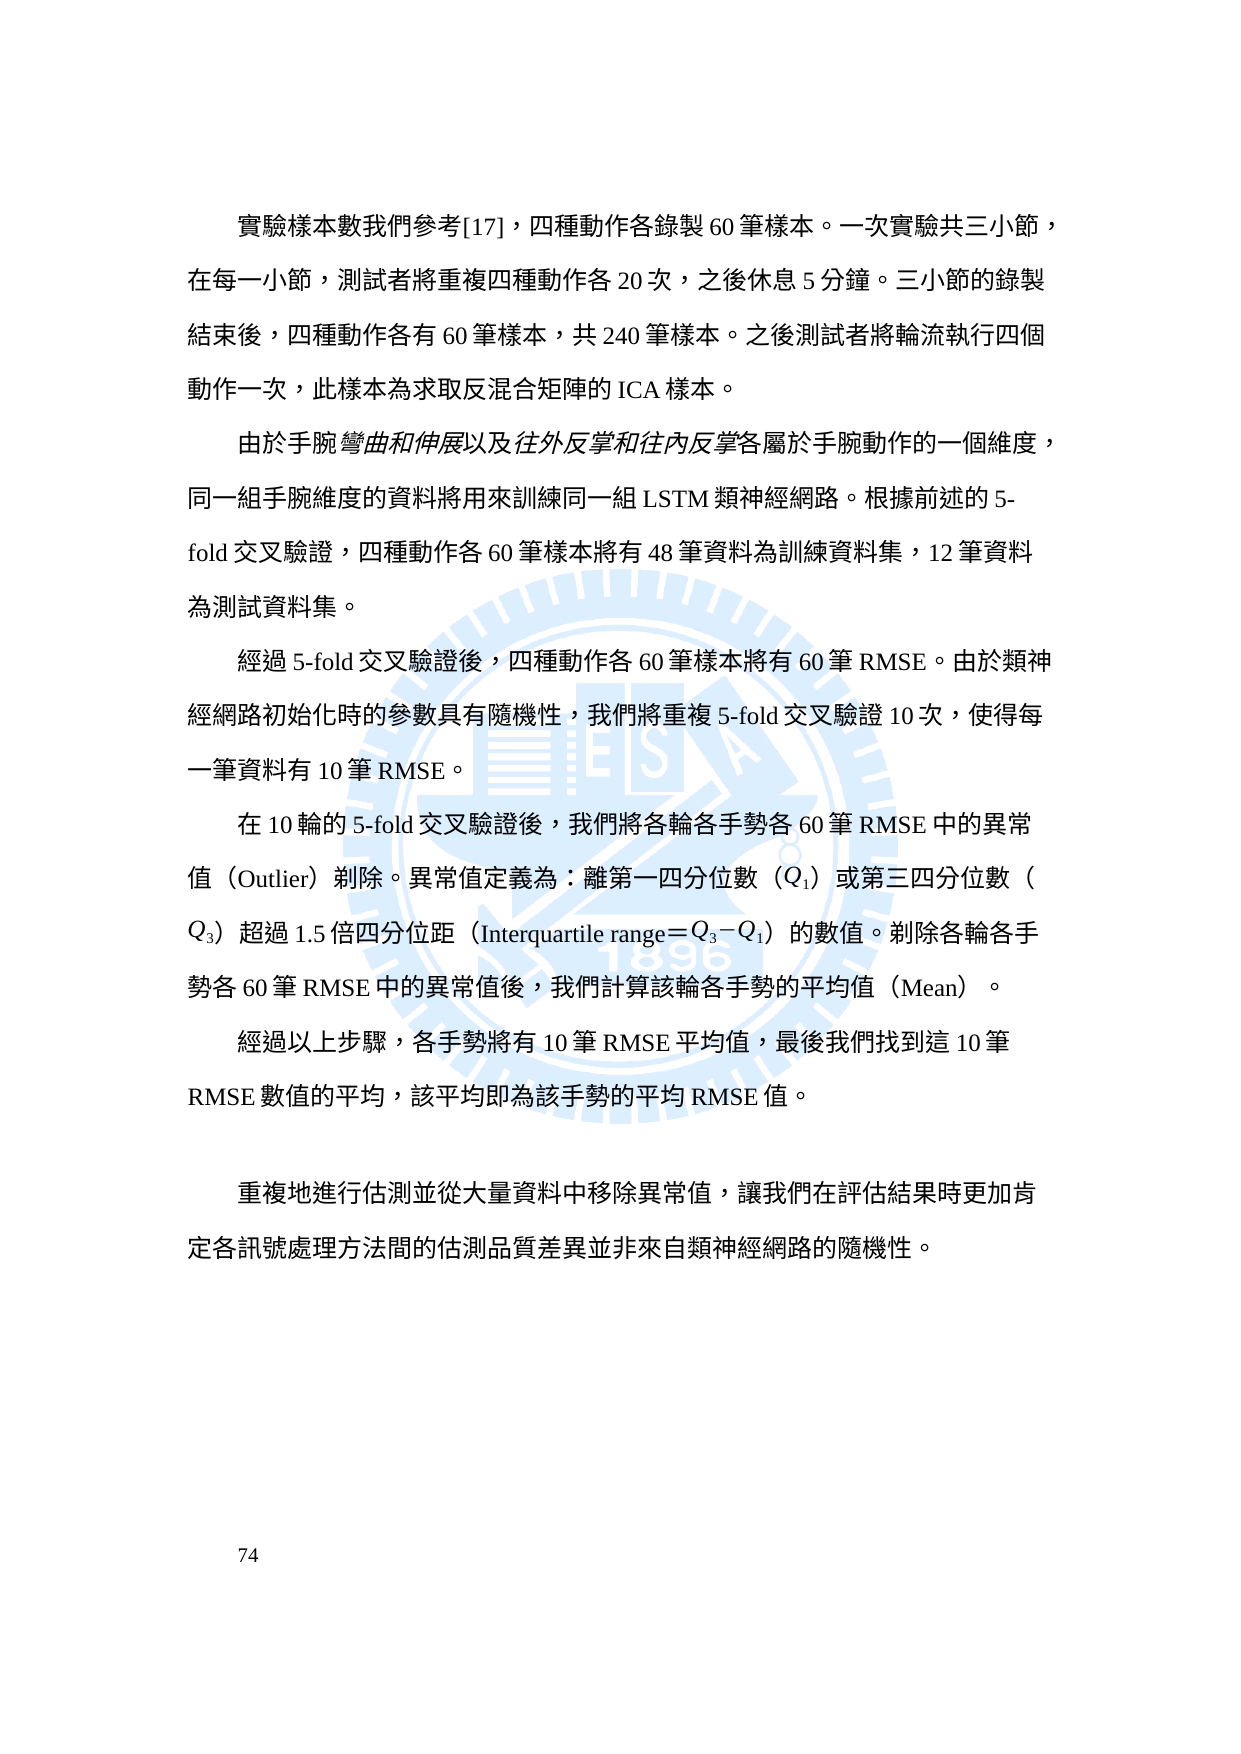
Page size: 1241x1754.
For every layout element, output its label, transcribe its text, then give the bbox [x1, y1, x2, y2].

text 經過以上步驟，各手勢將有10筆RMSE平均值，最後我們找到這10筆RMSE數值的平均，該平均即為該手勢的平均RMSE值。 [187, 1022, 1053, 1113]
text 由於手腕彎曲和伸展以及往外反掌和往內反掌各屬於手腕動作的一個維度，同一組手腕維度的資料將用來訓練同一組LSTM類神經網路。根據前述的5-fold交叉驗證，四種動作各60筆樣本將有48筆資料為訓練資料集，12筆資料為測試資料集。 [187, 424, 1053, 623]
text 實驗樣本數我們參考[17]，四種動作各錄製60筆樣本。一次實驗共三小節，在每一小節，測試者將重複四種動作各20次，之後休息5分鐘。三小節的錄製結束後，四種動作各有60筆樣本，共240筆樣本。之後測試者將輪流執行四個動作一次，此樣本為求取反混合矩陣的ICA樣本。 [187, 206, 1053, 406]
text 經過5-fold交叉驗證後，四種動作各60筆樣本將有60筆RMSE。由於類神經網路初始化時的參數具有隨機性，我們將重複5-fold交叉驗證10次，使得每一筆資料有10筆RMSE。 [187, 641, 1053, 786]
text 重複地進行估測並從大量資料中移除異常值，讓我們在評估結果時更加肯定各訊號處理方法間的估測品質差異並非來自類神經網路的隨機性。 [187, 1174, 1053, 1264]
text 在10輪的5-fold交叉驗證後，我們將各輪各手勢各60筆RMSE中的異常值（Outlier）剃除。異常值定義為：離第一四分位數（）或第三四分位數（）超過1.5倍四分位距（Interquartile range＝）的數值。剃除各輪各手勢各60筆RMSE中的異常值後，我們計算該輪各手勢的平均值（Mean）。 [187, 804, 1053, 1004]
